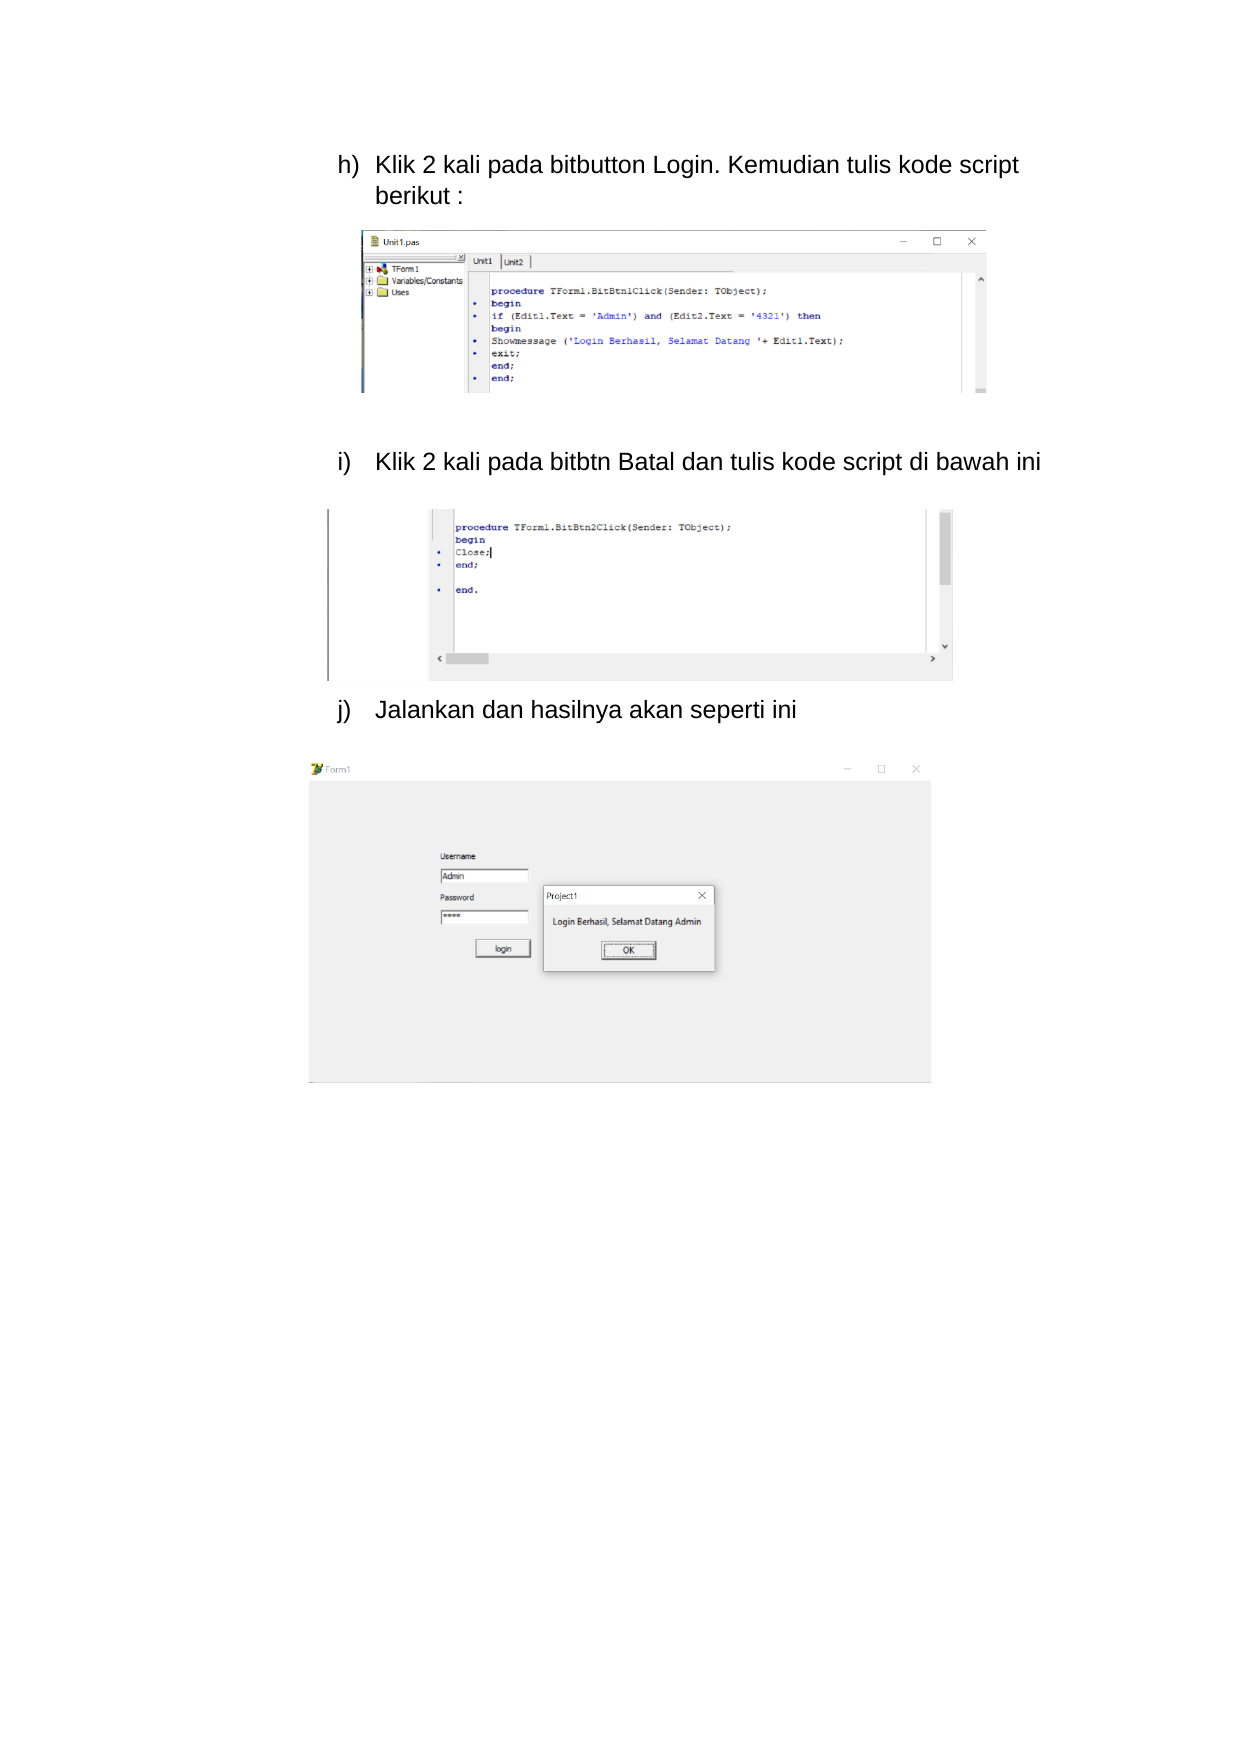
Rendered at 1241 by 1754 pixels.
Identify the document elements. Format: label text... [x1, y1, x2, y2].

list Klik 2 kali pada bitbtn Batal dan tulis kode script di bawah ini [337, 446, 1090, 475]
picture [361, 230, 987, 393]
list Jalankan dan hasilnya akan seperti ini [337, 695, 1090, 724]
picture [308, 758, 932, 1083]
picture [327, 509, 953, 681]
list Klik 2 kali pada bitbutton Login. Kemudian tulis kode script berikut : [337, 150, 1090, 210]
